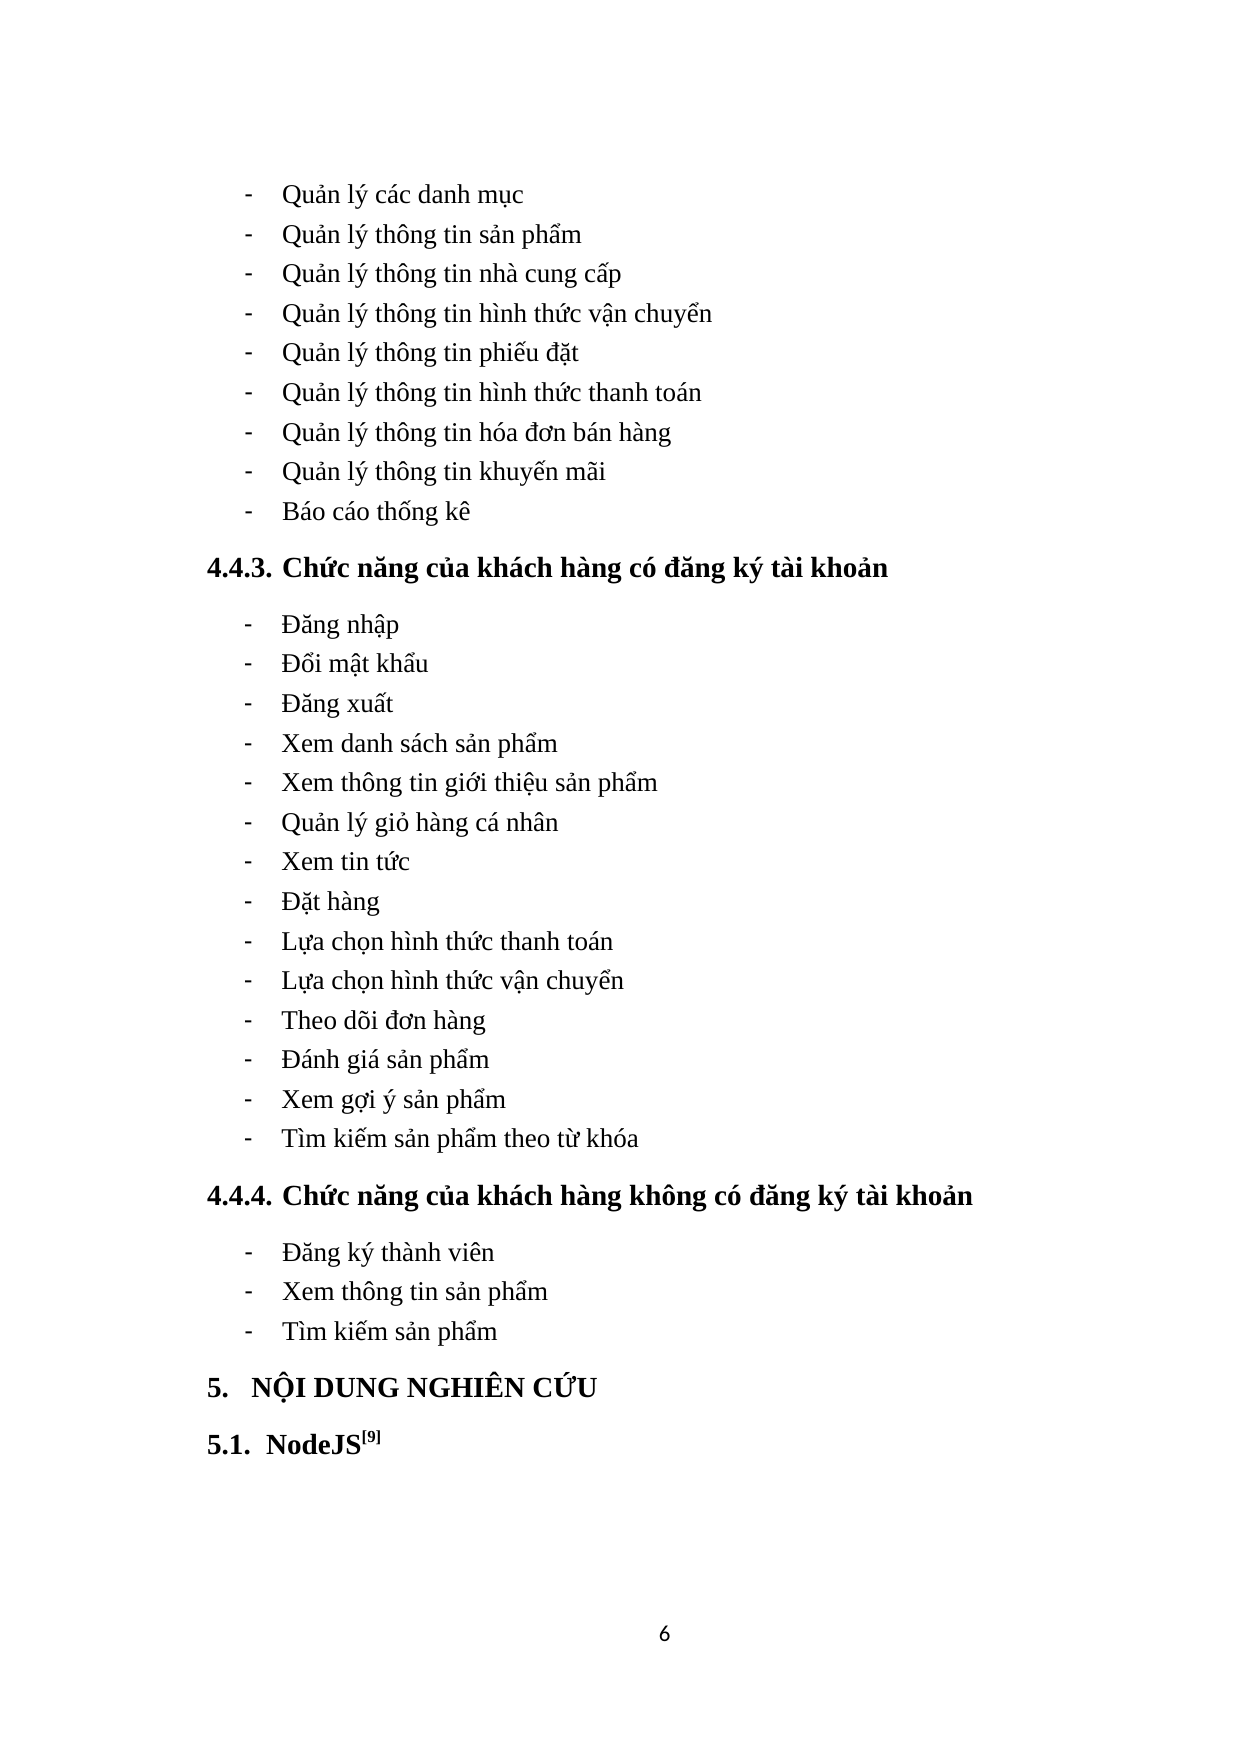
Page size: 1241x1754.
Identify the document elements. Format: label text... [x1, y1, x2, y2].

list Xem thông tin giới thiệu sản phẩm [244, 765, 1122, 798]
list Quản lý thông tin hình thức thanh toán [244, 375, 1122, 408]
list NỘI DUNG NGHIÊN CỨU [207, 1370, 1122, 1404]
list Xem danh sách sản phẩm [244, 726, 1122, 759]
list Quản lý thông tin khuyến mãi [244, 454, 1122, 487]
list NodeJS[9] [207, 1427, 1122, 1461]
list Quản lý giỏ hàng cá nhân [244, 805, 1122, 838]
list Quản lý thông tin nhà cung cấp [244, 256, 1122, 289]
list Xem tin tức [244, 844, 1122, 877]
list Quản lý các danh mục [244, 177, 1122, 210]
list Chức năng của khách hàng không có đăng ký tài khoản [207, 1178, 1122, 1211]
list Quản lý thông tin phiếu đặt [244, 336, 1122, 368]
list Quản lý thông tin sản phẩm [244, 217, 1122, 250]
list Theo dõi đơn hàng [244, 1003, 1122, 1036]
list Tìm kiếm sản phẩm theo từ khóa [244, 1122, 1122, 1154]
list Đăng nhập [244, 607, 1122, 640]
list Đăng ký thành viên [244, 1235, 1122, 1268]
list Tìm kiếm sản phẩm [244, 1314, 1122, 1347]
list Đánh giá sản phẩm [244, 1042, 1122, 1075]
list Xem thông tin sản phẩm [244, 1274, 1122, 1307]
list Lựa chọn hình thức thanh toán [244, 924, 1122, 957]
list Quản lý thông tin hình thức vận chuyển [244, 296, 1122, 329]
list Đổi mật khẩu [244, 647, 1122, 679]
list Đăng xuất [244, 686, 1122, 719]
list Lựa chọn hình thức vận chuyển [244, 963, 1122, 996]
list Chức năng của khách hàng có đăng ký tài khoản [207, 550, 1122, 584]
list Báo cáo thống kê [244, 494, 1122, 527]
list Quản lý thông tin hóa đơn bán hàng [244, 415, 1122, 448]
list Xem gợi ý sản phẩm [244, 1082, 1122, 1115]
list Đặt hàng [244, 884, 1122, 917]
